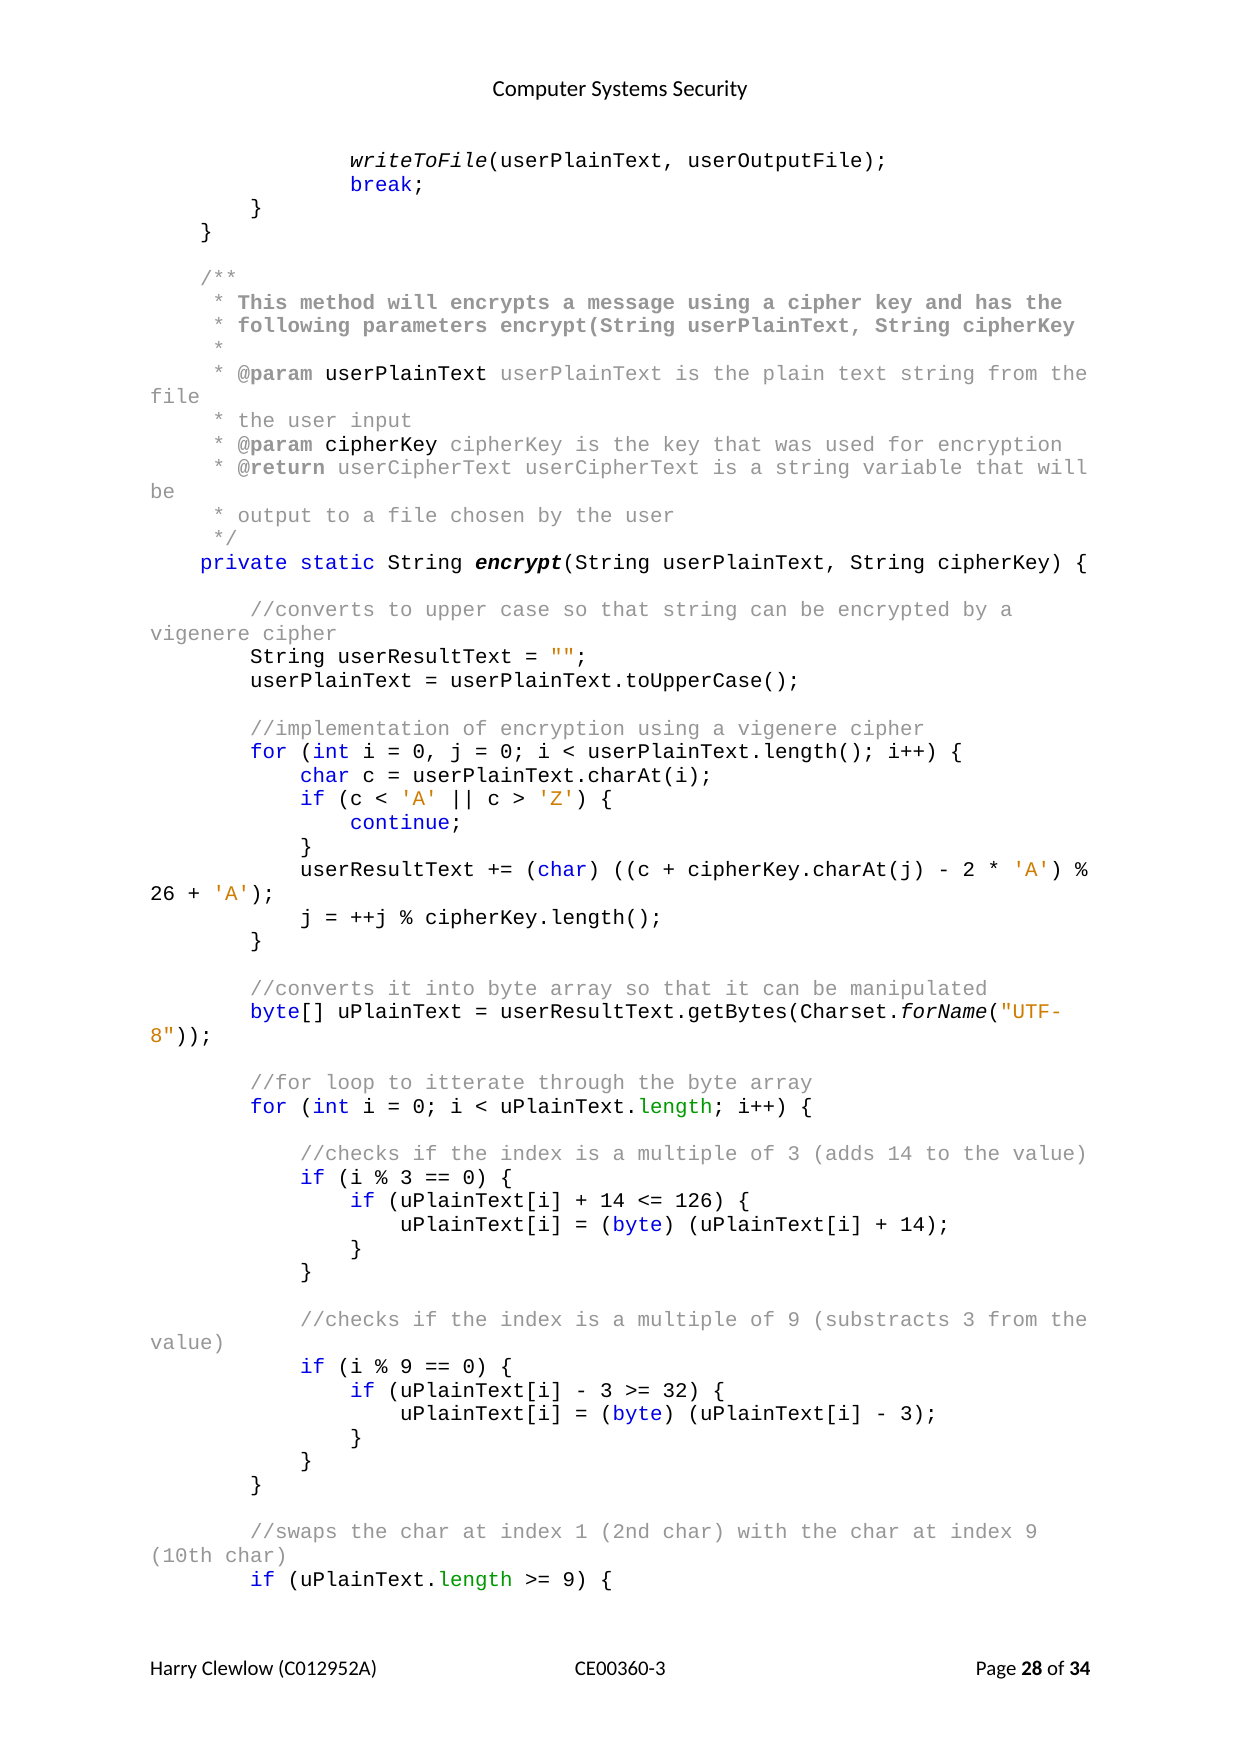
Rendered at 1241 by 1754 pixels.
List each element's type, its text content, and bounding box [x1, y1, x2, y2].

text //converts to upper case so that string can be encrypted by a vigenere cipher [150, 599, 1090, 647]
text * @param cipherKey cipherKey is the key that was used for encryption [150, 434, 1090, 457]
text } [150, 1474, 1090, 1498]
text * @param userPlainText userPlainText is the plain text string from the file [150, 363, 1090, 410]
text } [150, 836, 1090, 859]
text */ [150, 528, 1090, 552]
text * output to a file chosen by the user [150, 505, 1090, 528]
text * [150, 339, 1090, 363]
text * following parameters encrypt(String userPlainText, String cipherKey [150, 316, 1090, 339]
text //checks if the index is a multiple of 3 (adds 14 to the value) [150, 1143, 1090, 1167]
text * the user input [150, 410, 1090, 434]
text * @return userCipherText userCipherText is a string variable that will be [150, 457, 1090, 505]
text //converts it into byte array so that it can be manipulated [150, 978, 1090, 1001]
text //for loop to itterate through the byte array [150, 1072, 1090, 1096]
text userResultText += (char) ((c + cipherKey.charAt(j) - 2 * 'A') % 26 + 'A'); [150, 859, 1090, 907]
text } [150, 1261, 1090, 1285]
text if (i % 9 == 0) { [150, 1356, 1090, 1379]
text byte[] uPlainText = userResultText.getBytes(Charset.forName("UTF-8")); [150, 1001, 1090, 1048]
text //swaps the char at index 1 (2nd char) with the char at index 9 (10th char) [150, 1521, 1090, 1569]
text j = ++j % cipherKey.length(); [150, 907, 1090, 930]
text } [150, 221, 1090, 244]
text } [150, 930, 1090, 954]
text if (uPlainText[i] - 3 >= 32) { [150, 1379, 1090, 1403]
text //checks if the index is a multiple of 9 (substracts 3 from the value) [150, 1309, 1090, 1356]
text } [150, 1427, 1090, 1451]
text for (int i = 0; i < uPlainText.length; i++) { [150, 1096, 1090, 1119]
text char c = userPlainText.charAt(i); [150, 765, 1090, 788]
text if (i % 3 == 0) { [150, 1167, 1090, 1190]
text * This method will encrypts a message using a cipher key and has the [150, 292, 1090, 316]
text String userResultText = ""; [150, 647, 1090, 670]
text private static String encrypt(String userPlainText, String cipherKey) { [150, 552, 1090, 576]
text writeToFile(userPlainText, userOutputFile); [150, 150, 1090, 174]
text } [150, 1238, 1090, 1261]
text uPlainText[i] = (byte) (uPlainText[i] + 14); [150, 1214, 1090, 1238]
text uPlainText[i] = (byte) (uPlainText[i] - 3); [150, 1403, 1090, 1427]
text } [150, 1451, 1090, 1474]
text /** [150, 268, 1090, 292]
text if (uPlainText.length >= 9) { [150, 1569, 1090, 1592]
text //implementation of encryption using a vigenere cipher [150, 717, 1090, 741]
text if (uPlainText[i] + 14 <= 126) { [150, 1190, 1090, 1214]
text break; [150, 174, 1090, 197]
text } [150, 197, 1090, 221]
text continue; [150, 812, 1090, 836]
text userPlainText = userPlainText.toUpperCase(); [150, 670, 1090, 694]
text for (int i = 0, j = 0; i < userPlainText.length(); i++) { [150, 741, 1090, 765]
text if (c < 'A' || c > 'Z') { [150, 788, 1090, 812]
